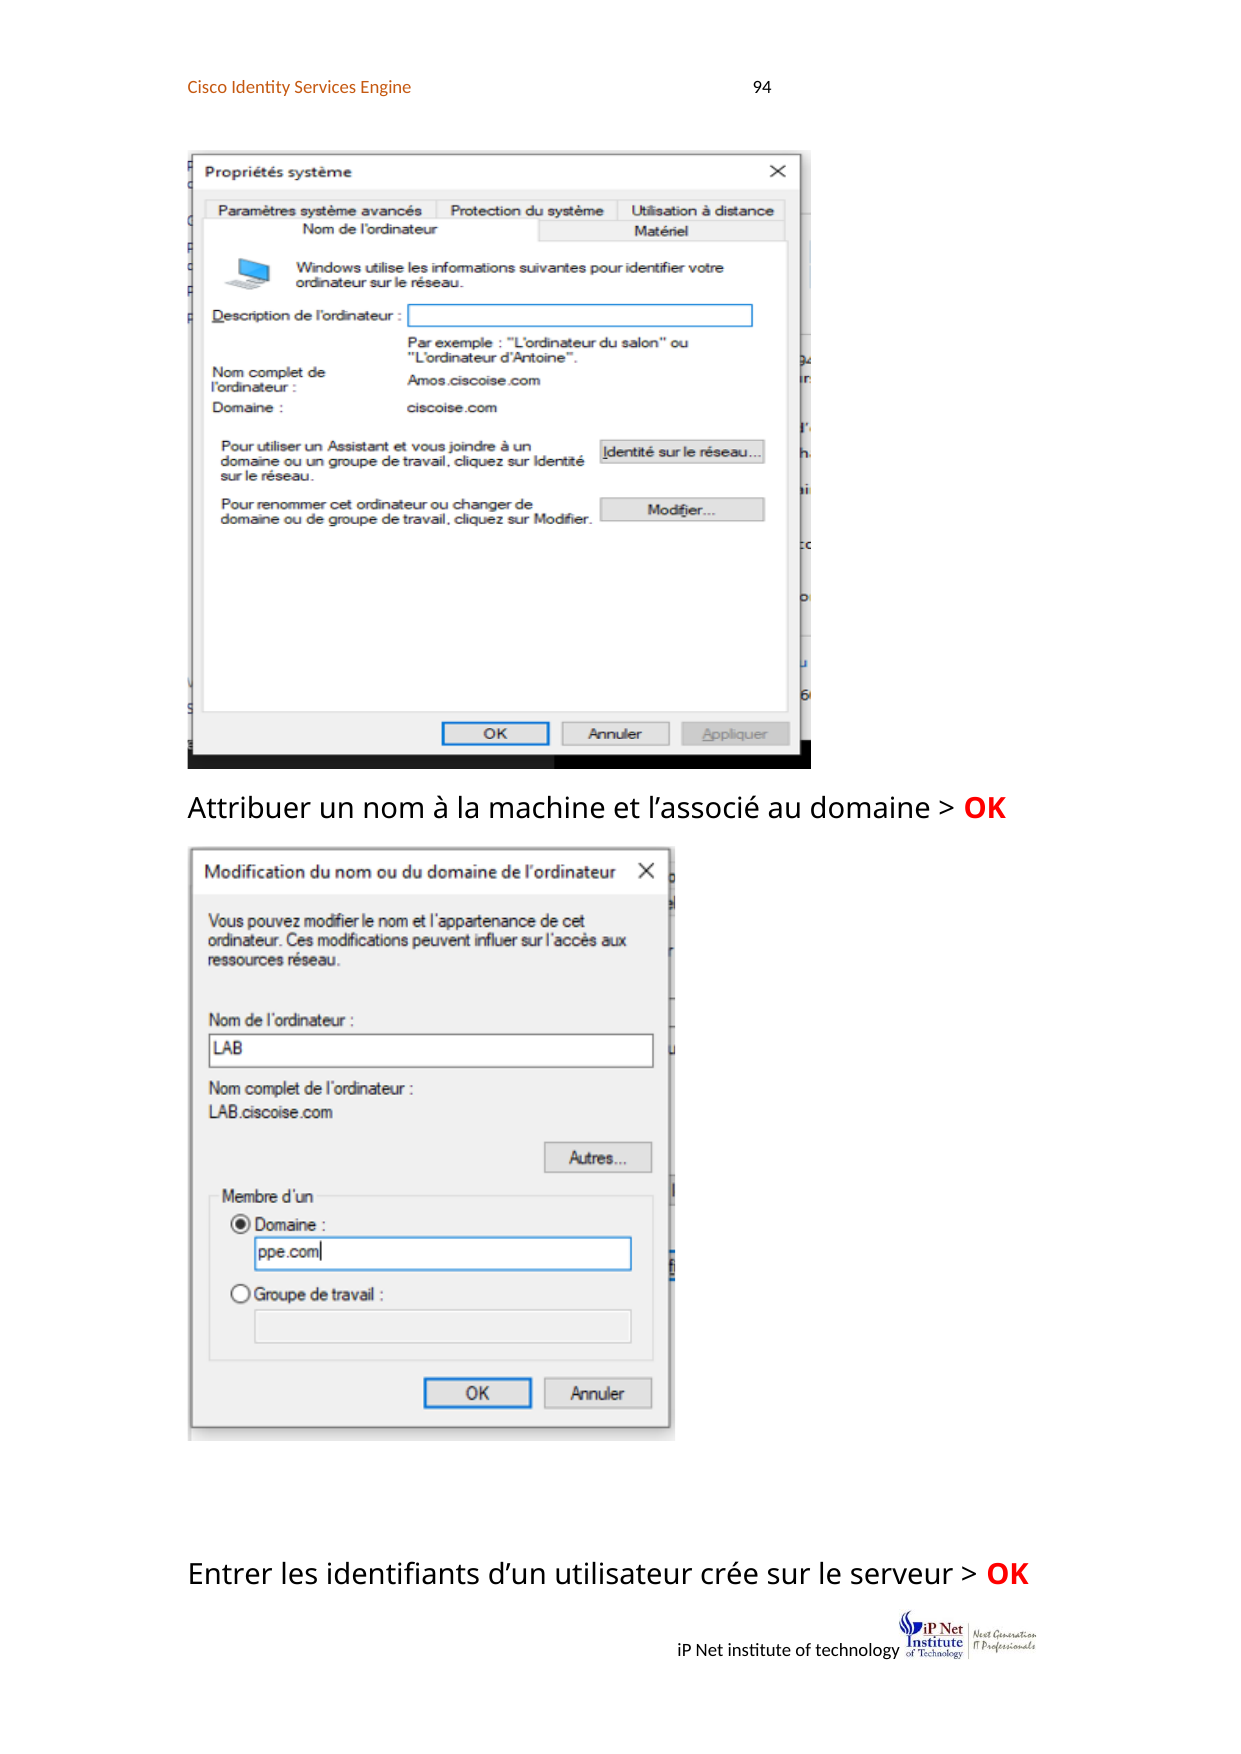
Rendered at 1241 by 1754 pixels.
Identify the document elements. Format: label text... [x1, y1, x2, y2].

picture [187, 150, 811, 769]
picture [898, 1609, 1037, 1660]
list Attribuer un nom à la machine et l’associé au domaine > OK [187, 787, 1053, 827]
list Entrer les identifiants d’un utilisateur crée sur le serveur > OK [187, 1553, 1053, 1593]
picture [187, 846, 675, 1441]
